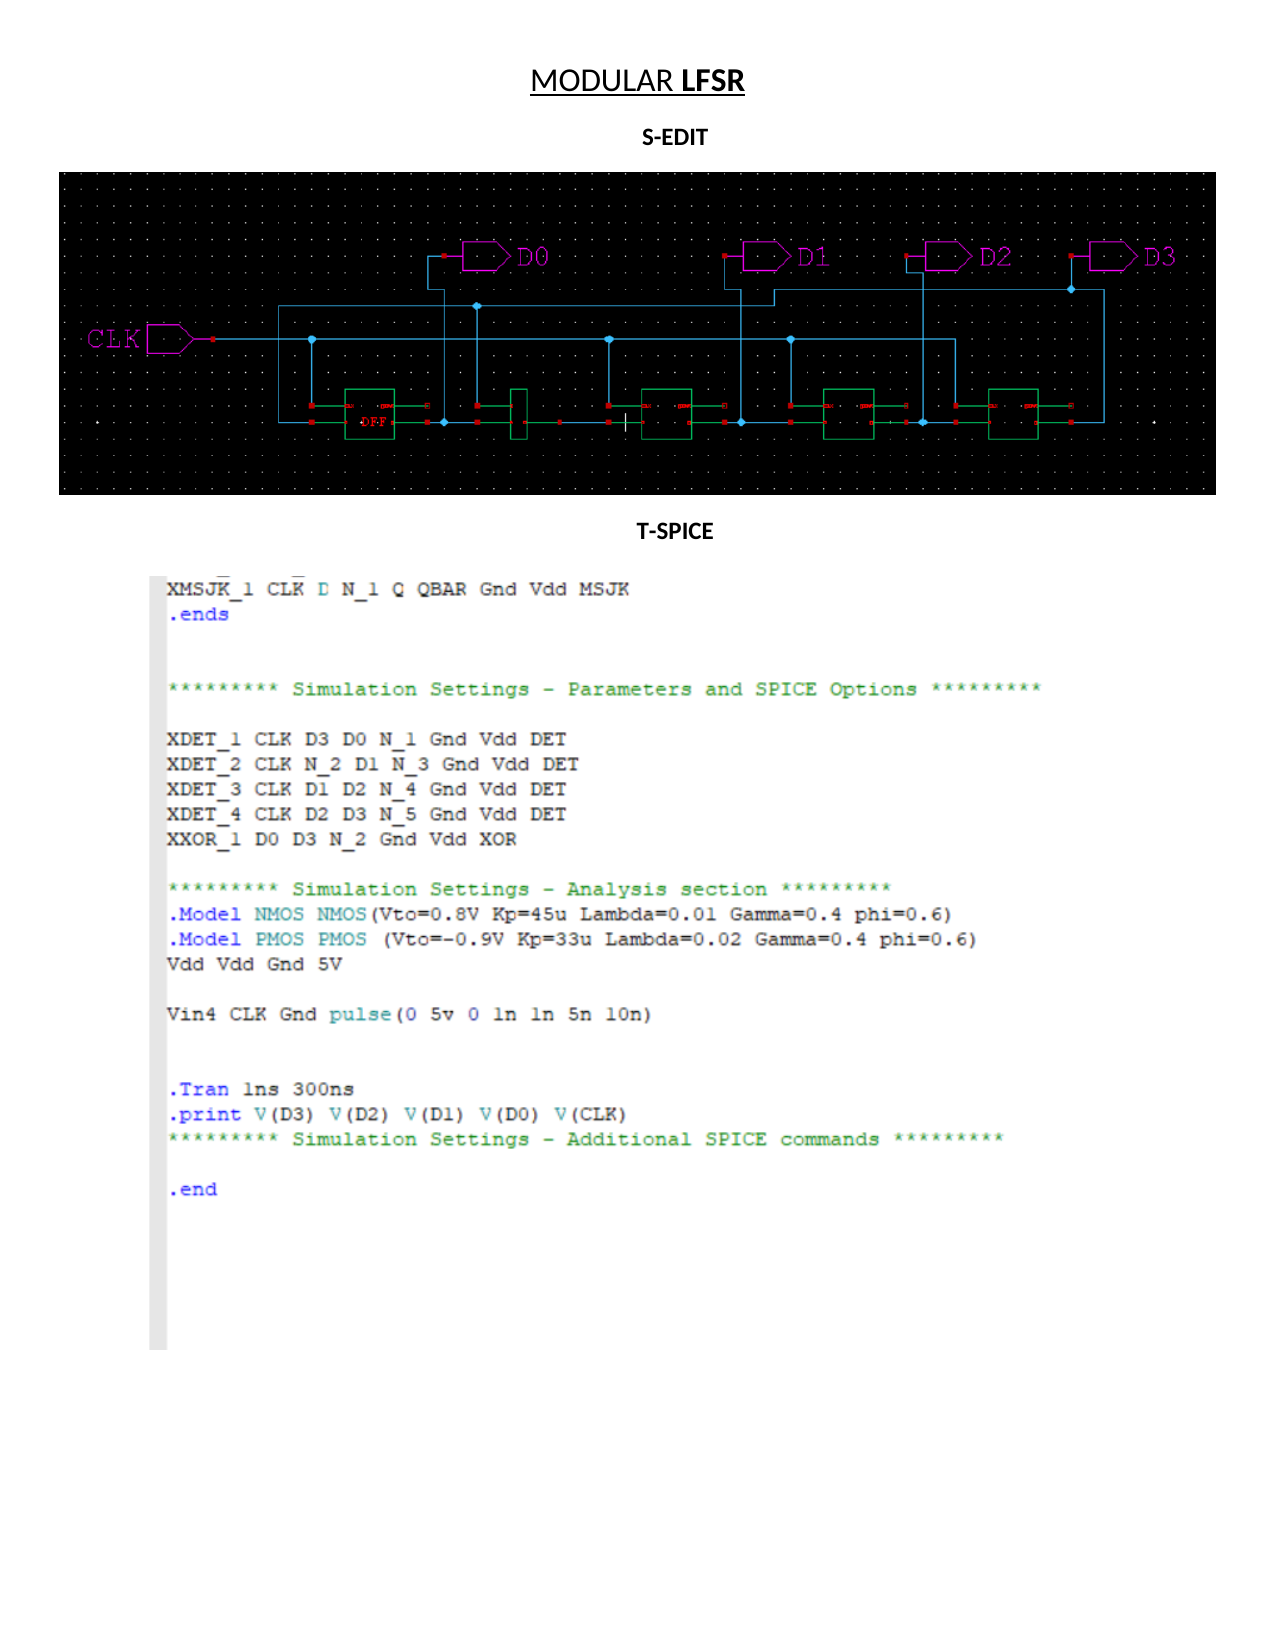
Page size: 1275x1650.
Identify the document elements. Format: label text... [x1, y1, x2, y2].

list T-SPICE [134, 515, 1216, 546]
text MODULAR LFSR [59, 59, 1216, 100]
list S-EDIT [134, 121, 1216, 151]
picture [59, 172, 1216, 495]
picture [149, 576, 1201, 1350]
